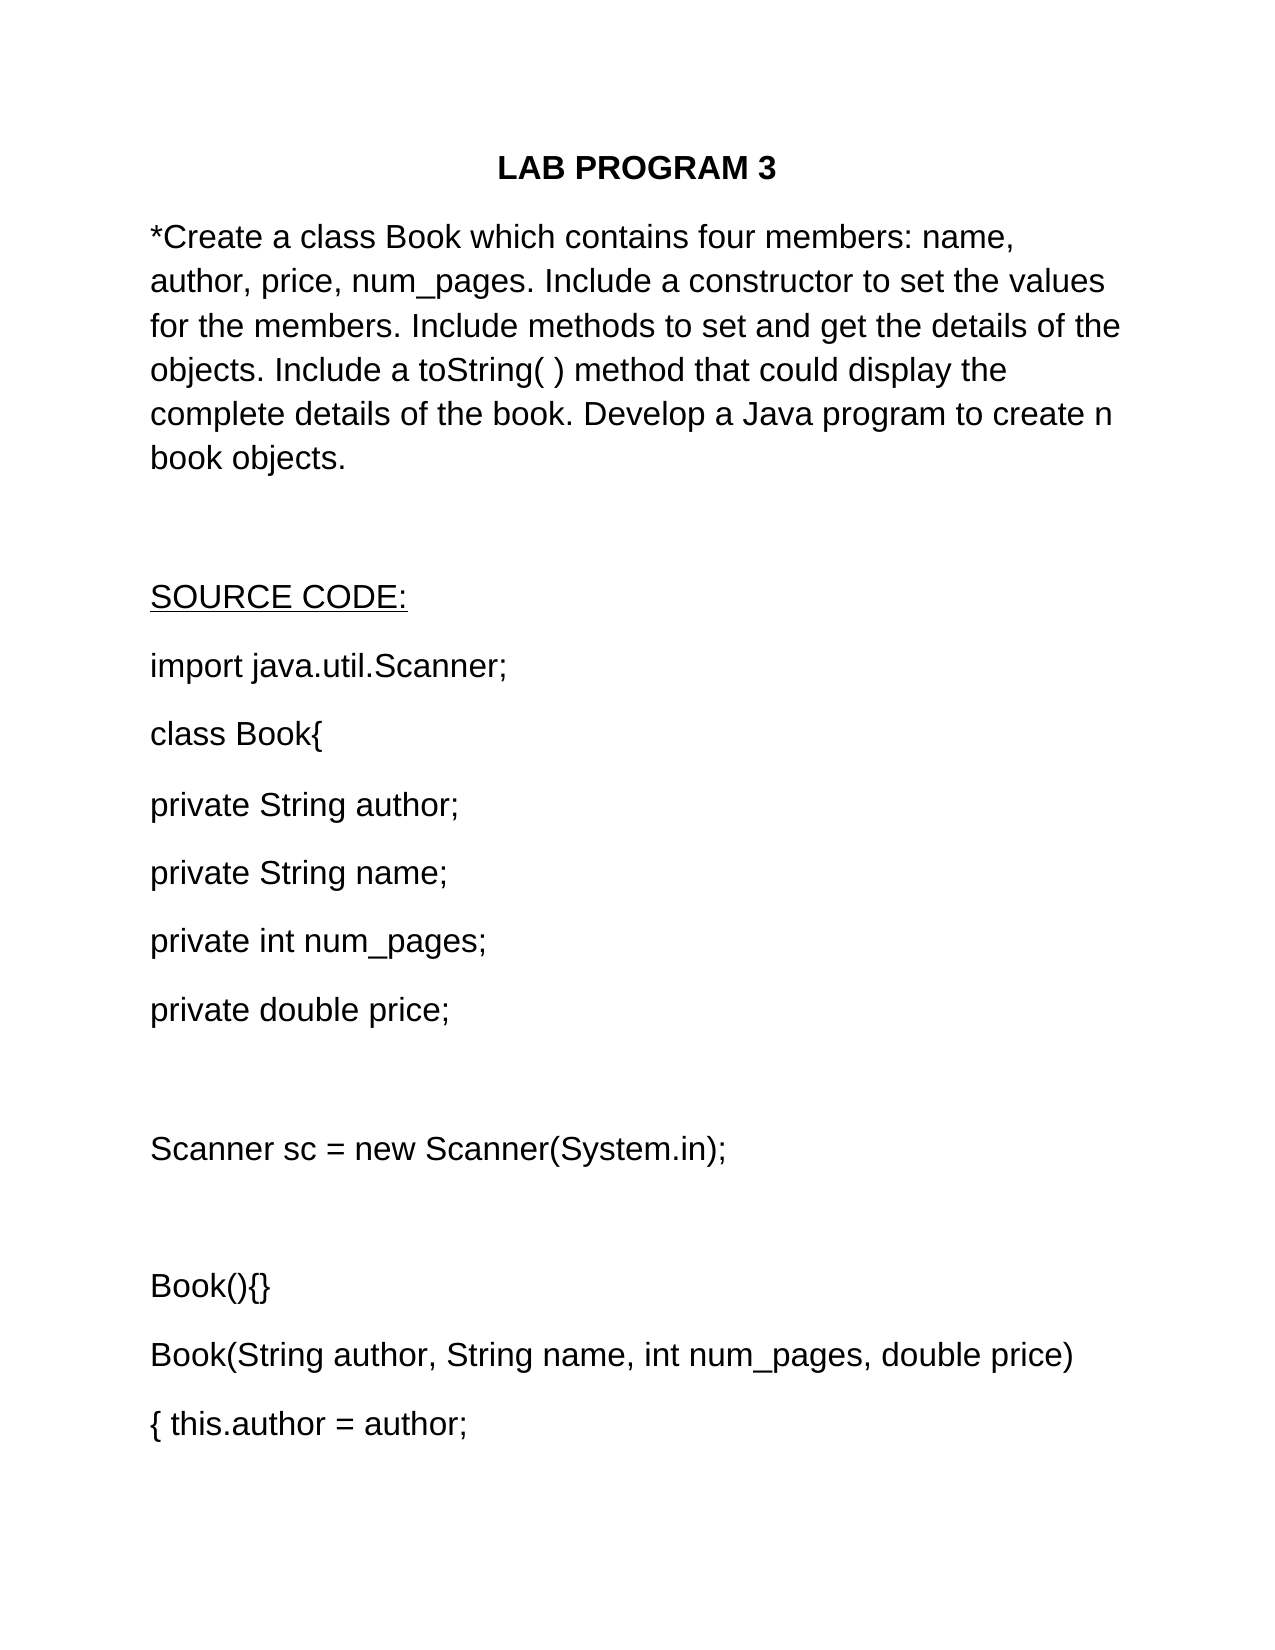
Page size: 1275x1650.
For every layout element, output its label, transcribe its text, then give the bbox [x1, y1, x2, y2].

subtitle LAB PROGRAM 3 [179, 148, 1094, 187]
text Book(){} [150, 1266, 1139, 1305]
text *Create a class Book which contains four members: name, author, price, num_pages. Include a constructor to set the values for the members. Include methods to set and get the details of the objects. Include a toString( ) method that could display the complete details of the book. Develop a Java program to create n book objects. [150, 217, 1121, 477]
text Book(String author, String name, int num_pages, double price){ this.author = author; [150, 1335, 1139, 1442]
text import java.util.Scanner; class Book{ [150, 646, 510, 753]
text Scanner sc = new Scanner(System.in); [150, 1129, 1139, 1167]
text SOURCE CODE: [150, 577, 1139, 616]
text private String author; private String name; private int num_pages; private double price; [150, 784, 489, 1028]
